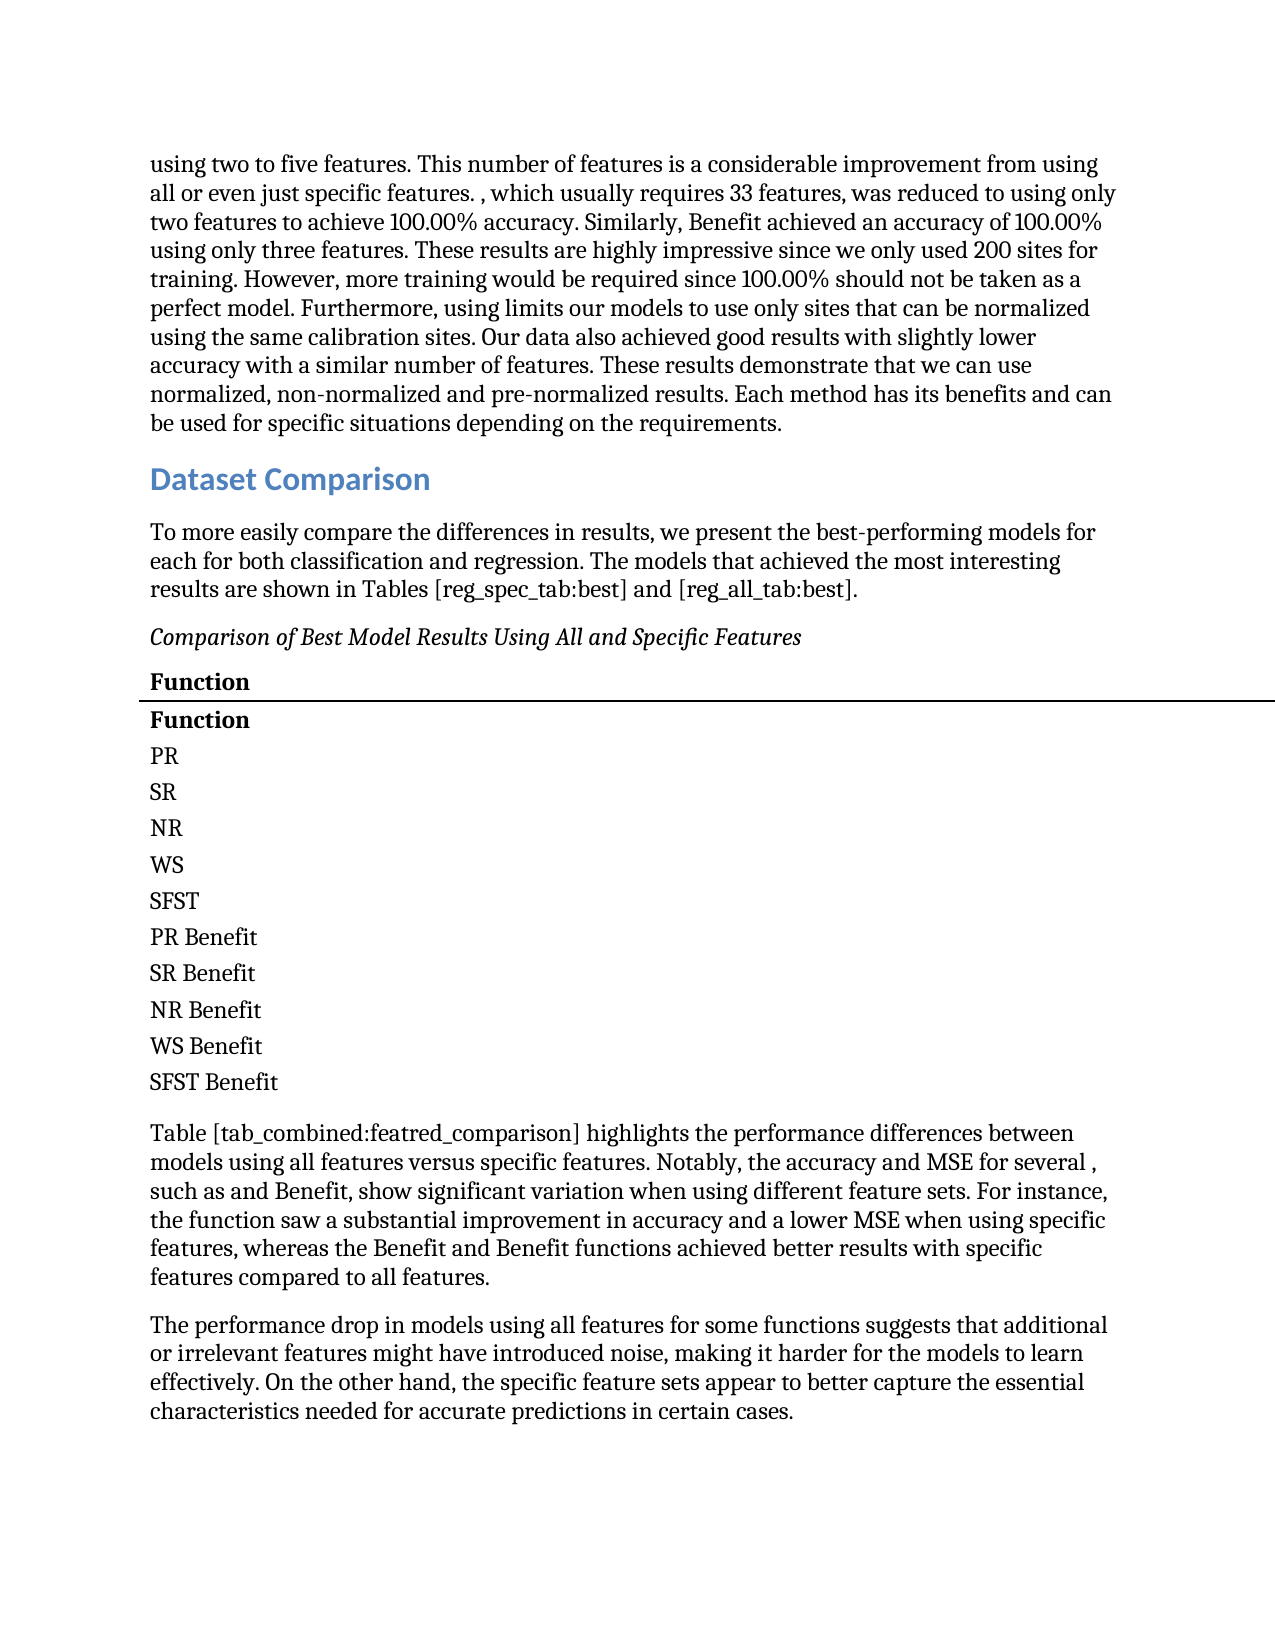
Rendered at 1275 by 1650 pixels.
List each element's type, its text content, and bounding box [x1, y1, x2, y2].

text To more easily compare the differences in results, we present the best-performing models for each for both classification and regression. The models that achieved the most interesting results are shown in Tables [reg_spec_tab:best] and [reg_all_tab:best]. [150, 518, 1125, 604]
subtitle Dataset Comparison [150, 458, 1125, 499]
text Comparison of Best Model Results Using All and Specific Features [150, 623, 1125, 652]
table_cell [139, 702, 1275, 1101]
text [150, 150, 1125, 437]
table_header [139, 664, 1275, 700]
text Table [tab_combined:featred_comparison] highlights the performance differences between models using all features versus specific features. Notably, the accuracy and MSE for several , such as and Benefit, show significant variation when using different feature sets. For instance, the function saw a substantial improvement in accuracy and a lower MSE when using specific features, whereas the Benefit and Benefit functions achieved better results with specific features compared to all features. [150, 1119, 1125, 1292]
text The performance drop in models using all features for some functions suggests that additional or irrelevant features might have introduced noise, making it harder for the models to learn effectively. On the other hand, the specific feature sets appear to better capture the essential characteristics needed for accurate predictions in certain cases. [150, 1311, 1125, 1426]
